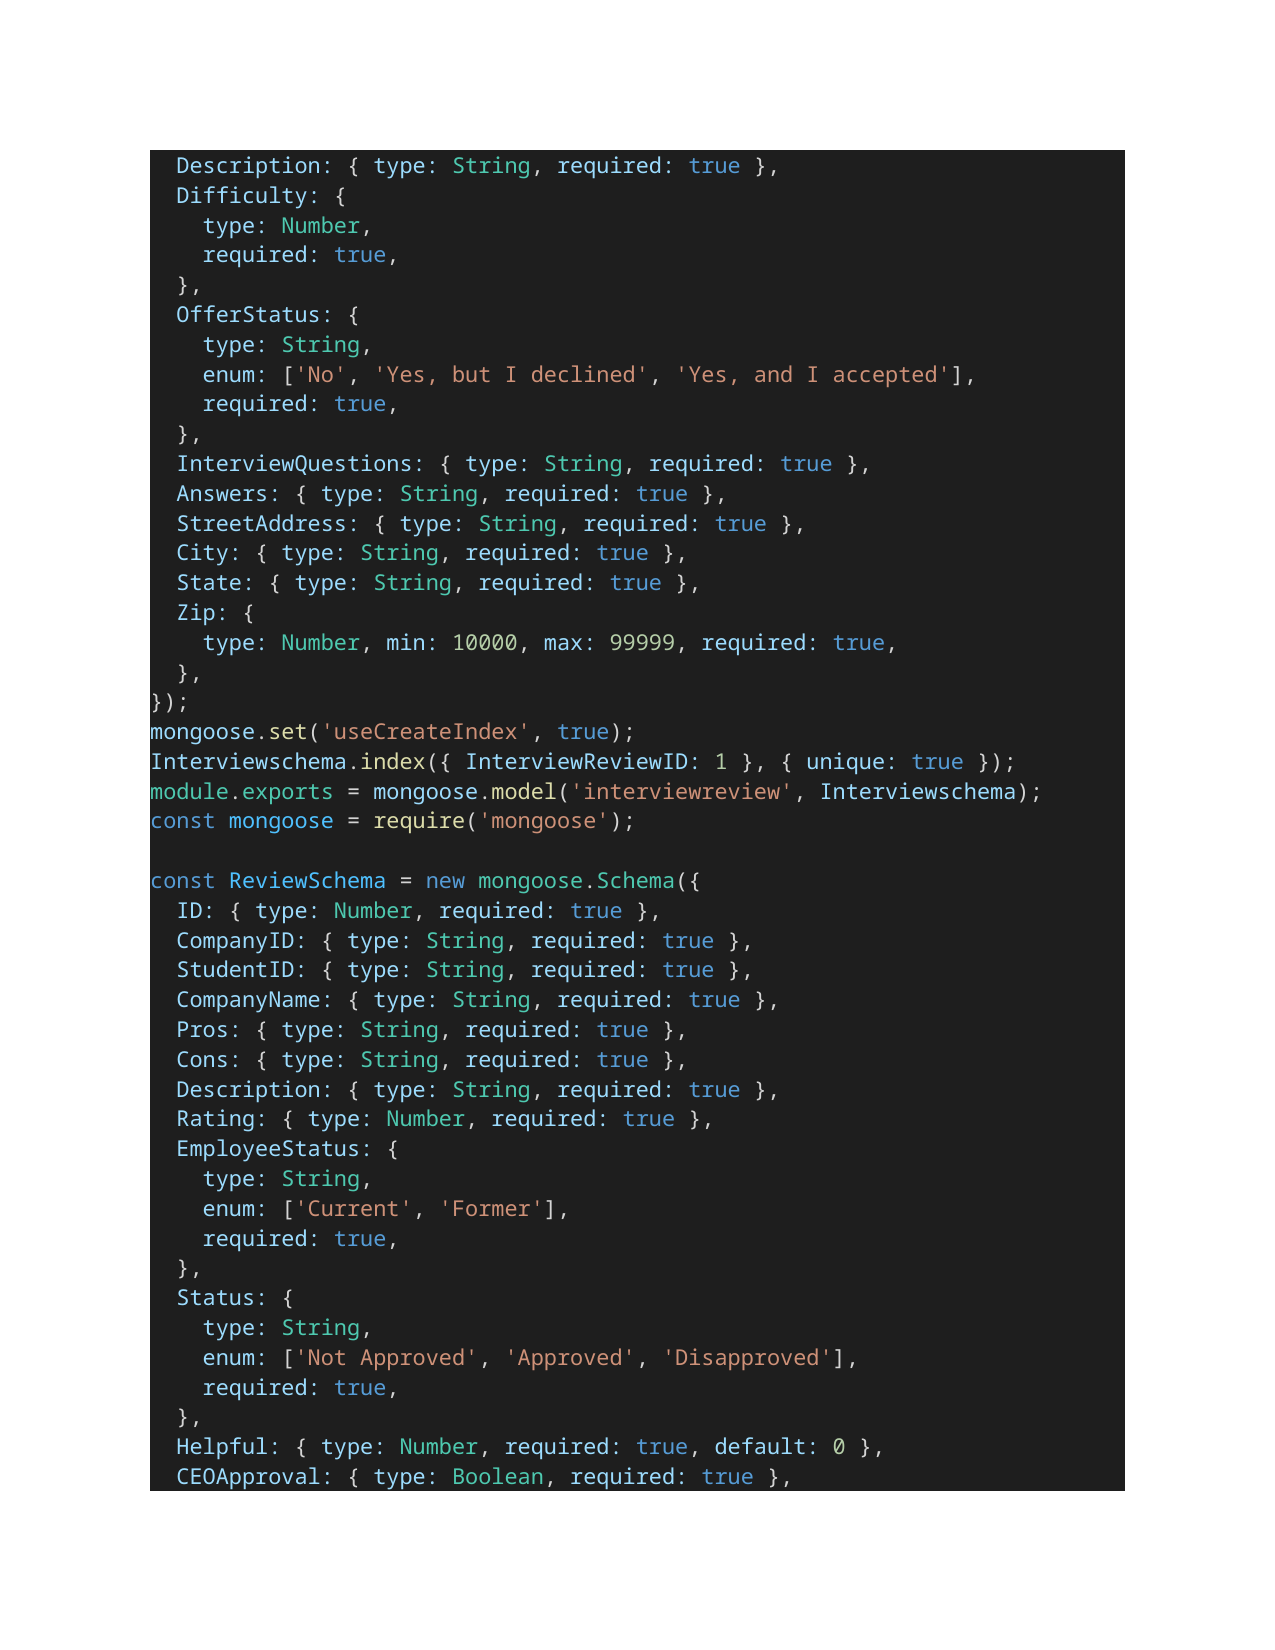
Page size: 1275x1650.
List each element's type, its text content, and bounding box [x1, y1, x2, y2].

text required: true, [150, 1371, 1125, 1401]
text }, [150, 418, 1125, 448]
text StudentID: { type: String, required: true }, [150, 954, 1125, 984]
text type: String, [150, 1163, 1125, 1193]
text Cons: { type: String, required: true }, [150, 1044, 1125, 1073]
text type: Number, min: 10000, max: 99999, required: true, [150, 627, 1125, 656]
text StreetAddress: { type: String, required: true }, [150, 507, 1125, 537]
text CEOApproval: { type: Boolean, required: true }, [150, 1461, 1125, 1491]
text required: true, [150, 388, 1125, 418]
text const ReviewSchema = new mongoose.Schema({ [150, 865, 1125, 895]
text type: String, [150, 329, 1125, 358]
text CompanyID: { type: String, required: true }, [150, 924, 1125, 954]
text Zip: { [150, 597, 1125, 627]
text required: true, [150, 239, 1125, 269]
text InterviewQuestions: { type: String, required: true }, [150, 448, 1125, 478]
text State: { type: String, required: true }, [150, 567, 1125, 597]
text Description: { type: String, required: true }, [150, 1073, 1125, 1103]
text Pros: { type: String, required: true }, [150, 1014, 1125, 1044]
text mongoose.set('useCreateIndex', true); [150, 716, 1125, 746]
text Helpful: { type: Number, required: true, default: 0 }, [150, 1431, 1125, 1461]
text }); [150, 686, 1125, 716]
text enum: ['No', 'Yes, but I declined', 'Yes, and I accepted'], [150, 358, 1125, 388]
text module.exports = mongoose.model('interviewreview', Interviewschema); [150, 776, 1125, 805]
text EmployeeStatus: { [150, 1133, 1125, 1163]
text type: String, [150, 1312, 1125, 1342]
text Description: { type: String, required: true }, [150, 150, 1125, 180]
text required: true, [150, 1222, 1125, 1252]
text type: Number, [150, 209, 1125, 239]
text ID: { type: Number, required: true }, [150, 895, 1125, 924]
text }, [150, 269, 1125, 299]
text }, [150, 1401, 1125, 1431]
text Answers: { type: String, required: true }, [150, 478, 1125, 507]
text CompanyName: { type: String, required: true }, [150, 984, 1125, 1014]
text OfferStatus: { [150, 299, 1125, 329]
text enum: ['Current', 'Former'], [150, 1193, 1125, 1222]
text }, [150, 656, 1125, 686]
text Rating: { type: Number, required: true }, [150, 1103, 1125, 1133]
text Status: { [150, 1282, 1125, 1312]
text }, [150, 1252, 1125, 1282]
text City: { type: String, required: true }, [150, 537, 1125, 567]
text Interviewschema.index({ InterviewReviewID: 1 }, { unique: true }); [150, 746, 1125, 776]
text enum: ['Not Approved', 'Approved', 'Disapproved'], [150, 1342, 1125, 1371]
text Difficulty: { [150, 180, 1125, 209]
text const mongoose = require('mongoose'); [150, 805, 1125, 835]
